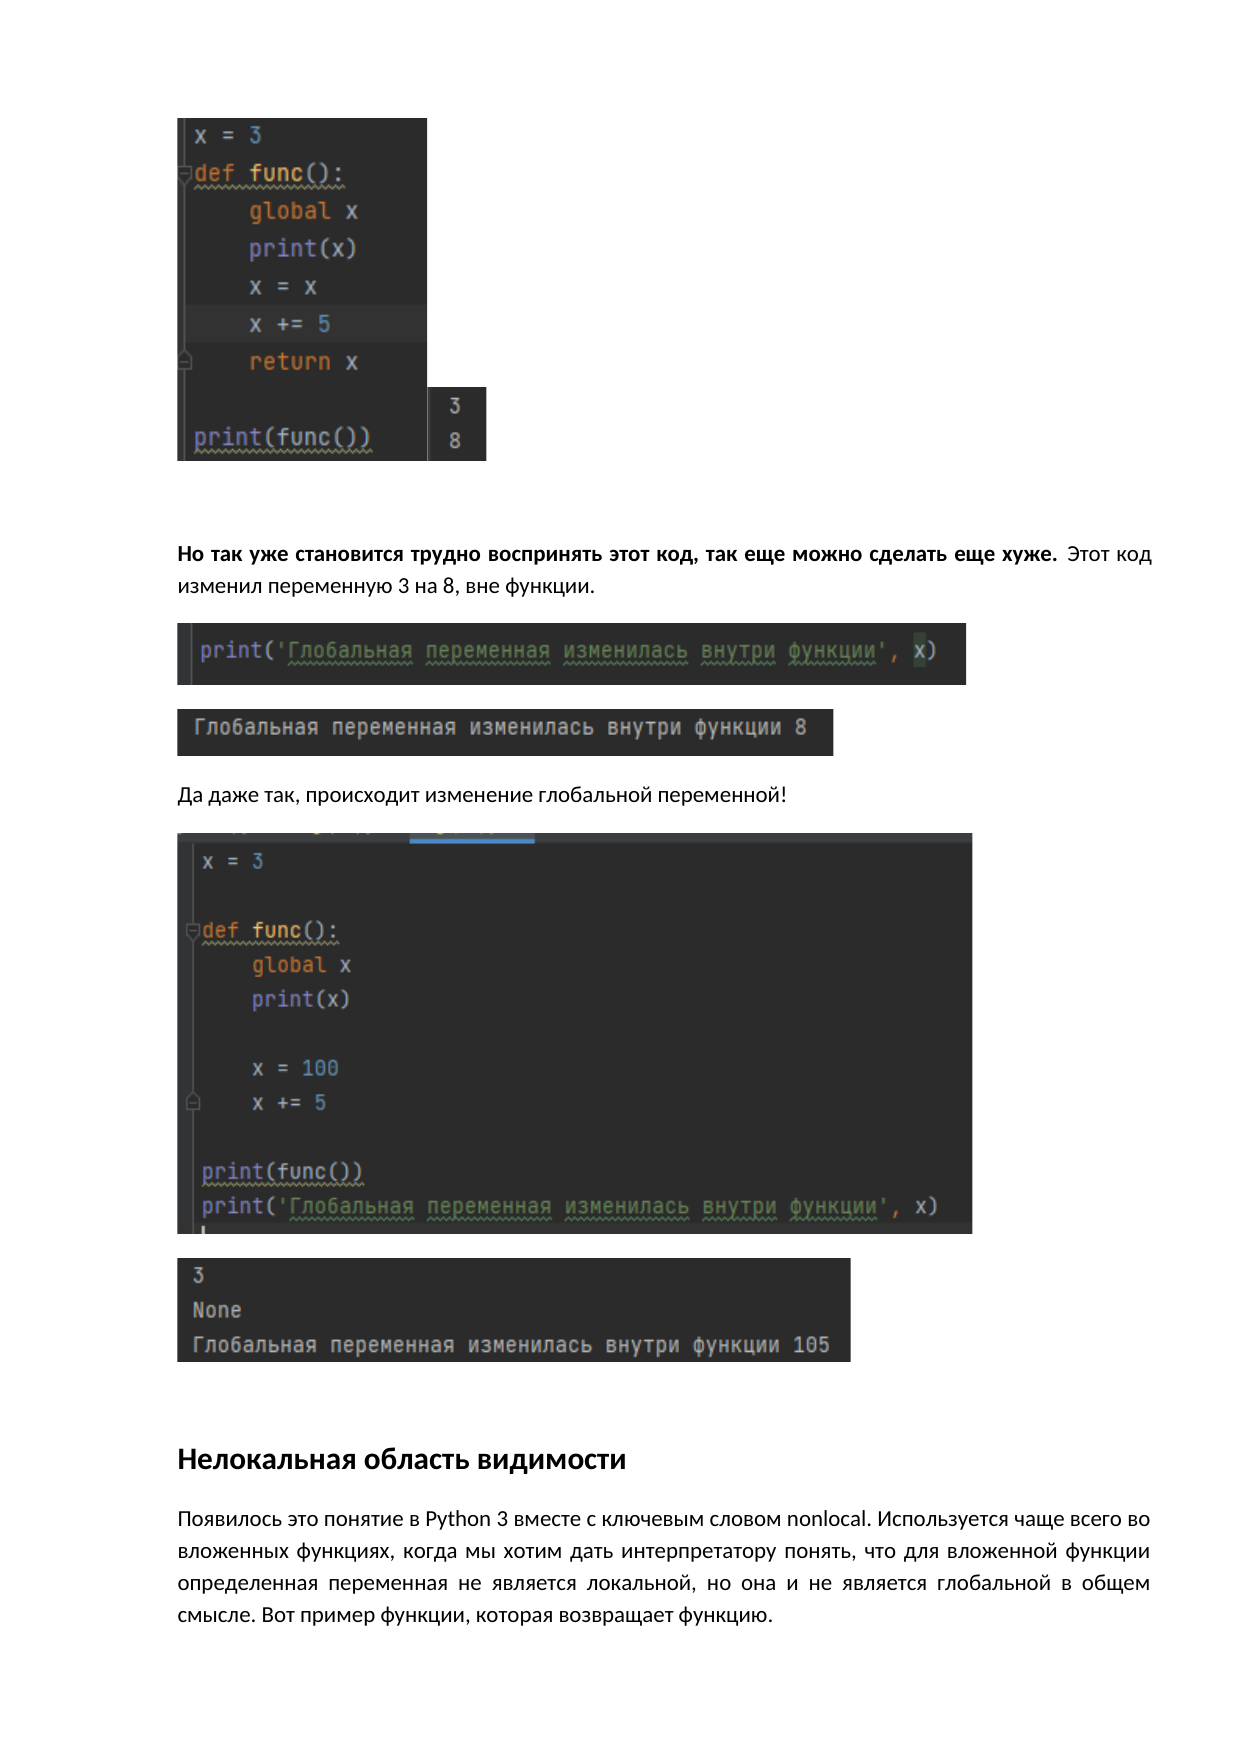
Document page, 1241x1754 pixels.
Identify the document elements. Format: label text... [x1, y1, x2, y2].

picture [177, 118, 487, 461]
text Да даже так, происходит изменение глобальной переменной! [177, 780, 1152, 808]
text Но так уже становится трудно воспринять этот код, так еще можно сделать еще хуже. Этот код изменил переменную 3 на 8, вне функции. [177, 539, 1152, 599]
picture [177, 833, 973, 1234]
picture [177, 623, 967, 685]
picture [177, 1258, 851, 1362]
text Появилось это понятие в Python 3 вместе с ключевым словом nonlocal. Используется чаще всего во вложенных функциях, когда мы хотим дать интерпретатору понять, что для вложенной функции определенная переменная не является локальной, но она и не является глобальной в общем смысле. Вот пример функции, которая возвращает функцию. [177, 1504, 1152, 1628]
picture [177, 709, 834, 756]
text Нелокальная область видимости [177, 1439, 1152, 1477]
